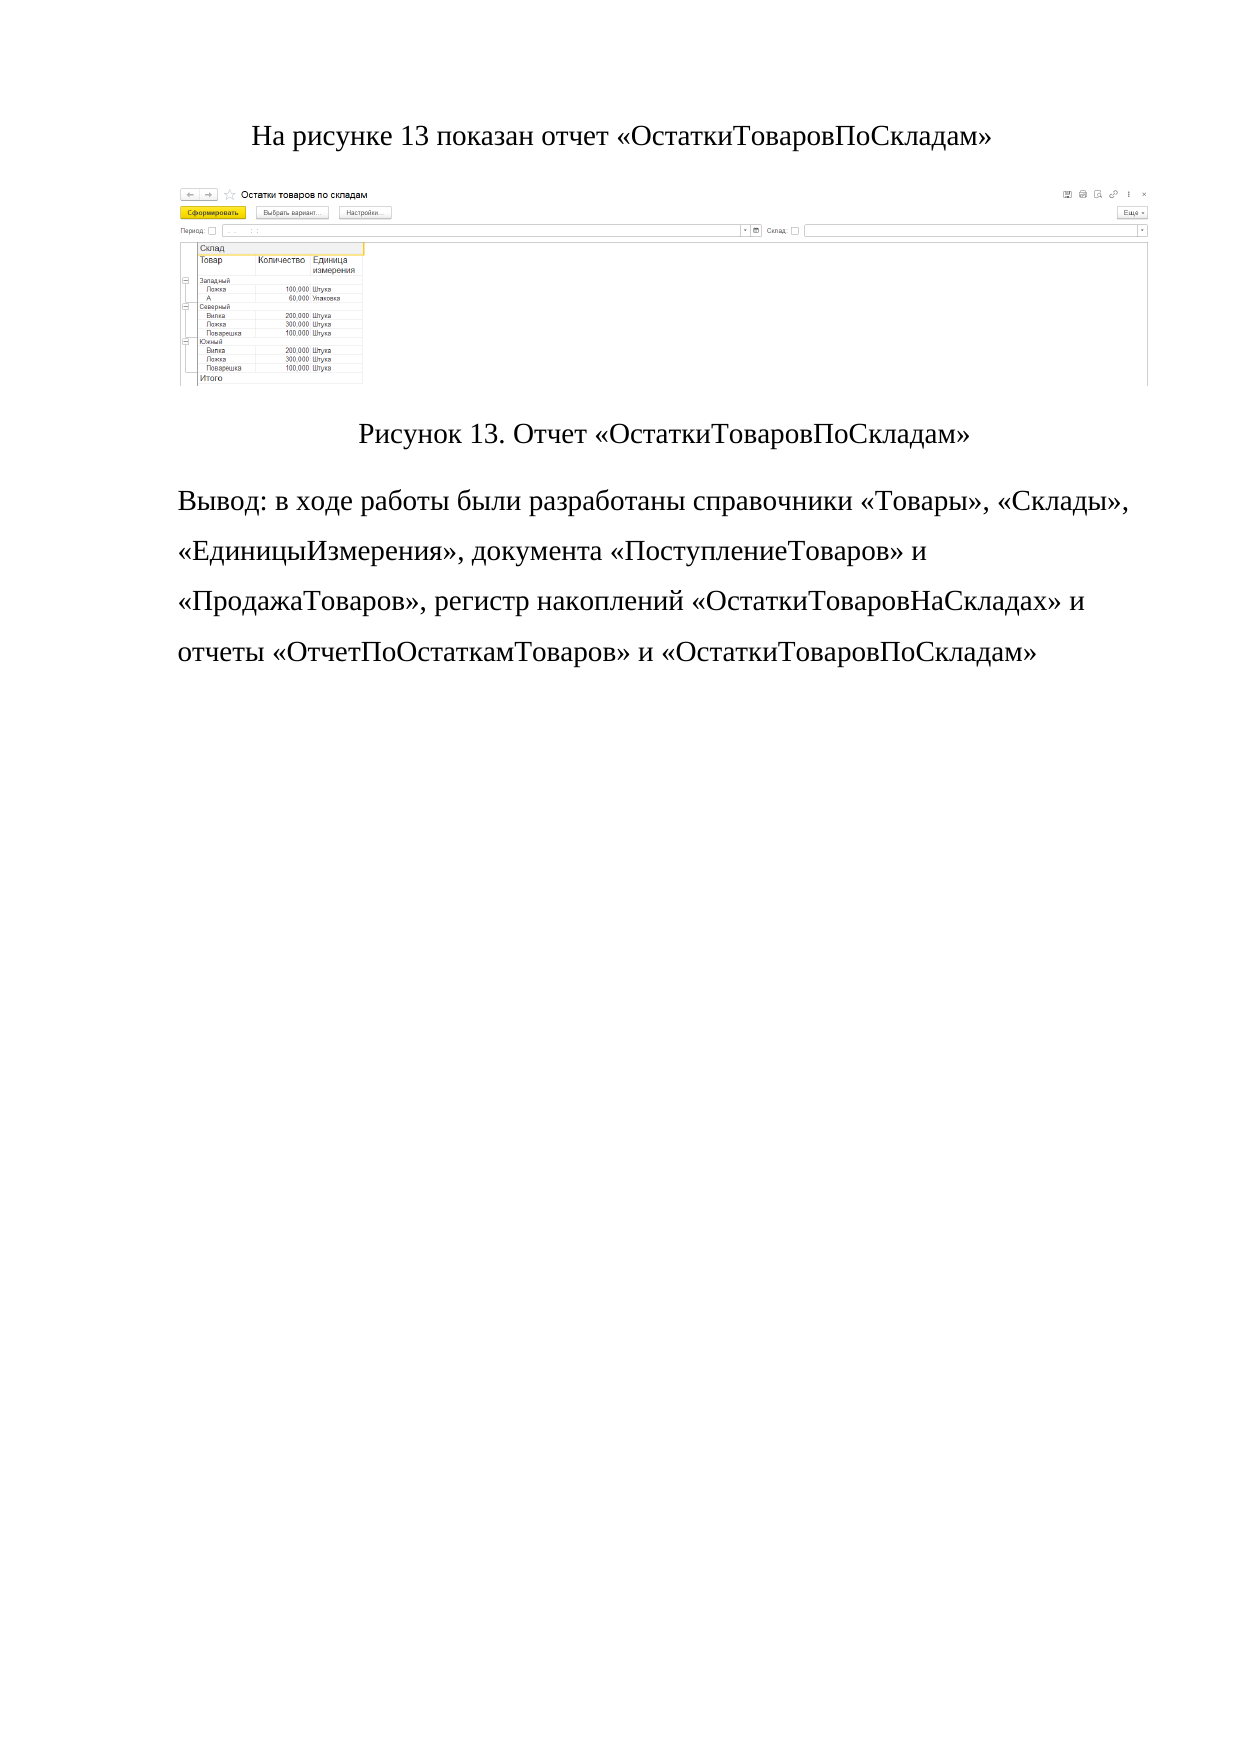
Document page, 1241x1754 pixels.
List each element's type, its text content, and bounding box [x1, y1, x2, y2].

text Рисунок 13. Отчет «ОстаткиТоваровПоСкладам» [177, 416, 1152, 449]
text На рисунке 13 показан отчет «ОстаткиТоваровПоСкладам» [177, 118, 1152, 152]
picture [177, 185, 1152, 386]
text Вывод: в ходе работы были разработаны справочники «Товары», «Склады», «ЕдиницыИзмерения», документа «ПоступлениеТоваров» и «ПродажаТоваров», регистр накоплений «ОстаткиТоваровНаСкладах» и отчеты «ОтчетПоОстаткамТоваров» и «ОстаткиТоваровПоСкладам» [177, 483, 1152, 667]
